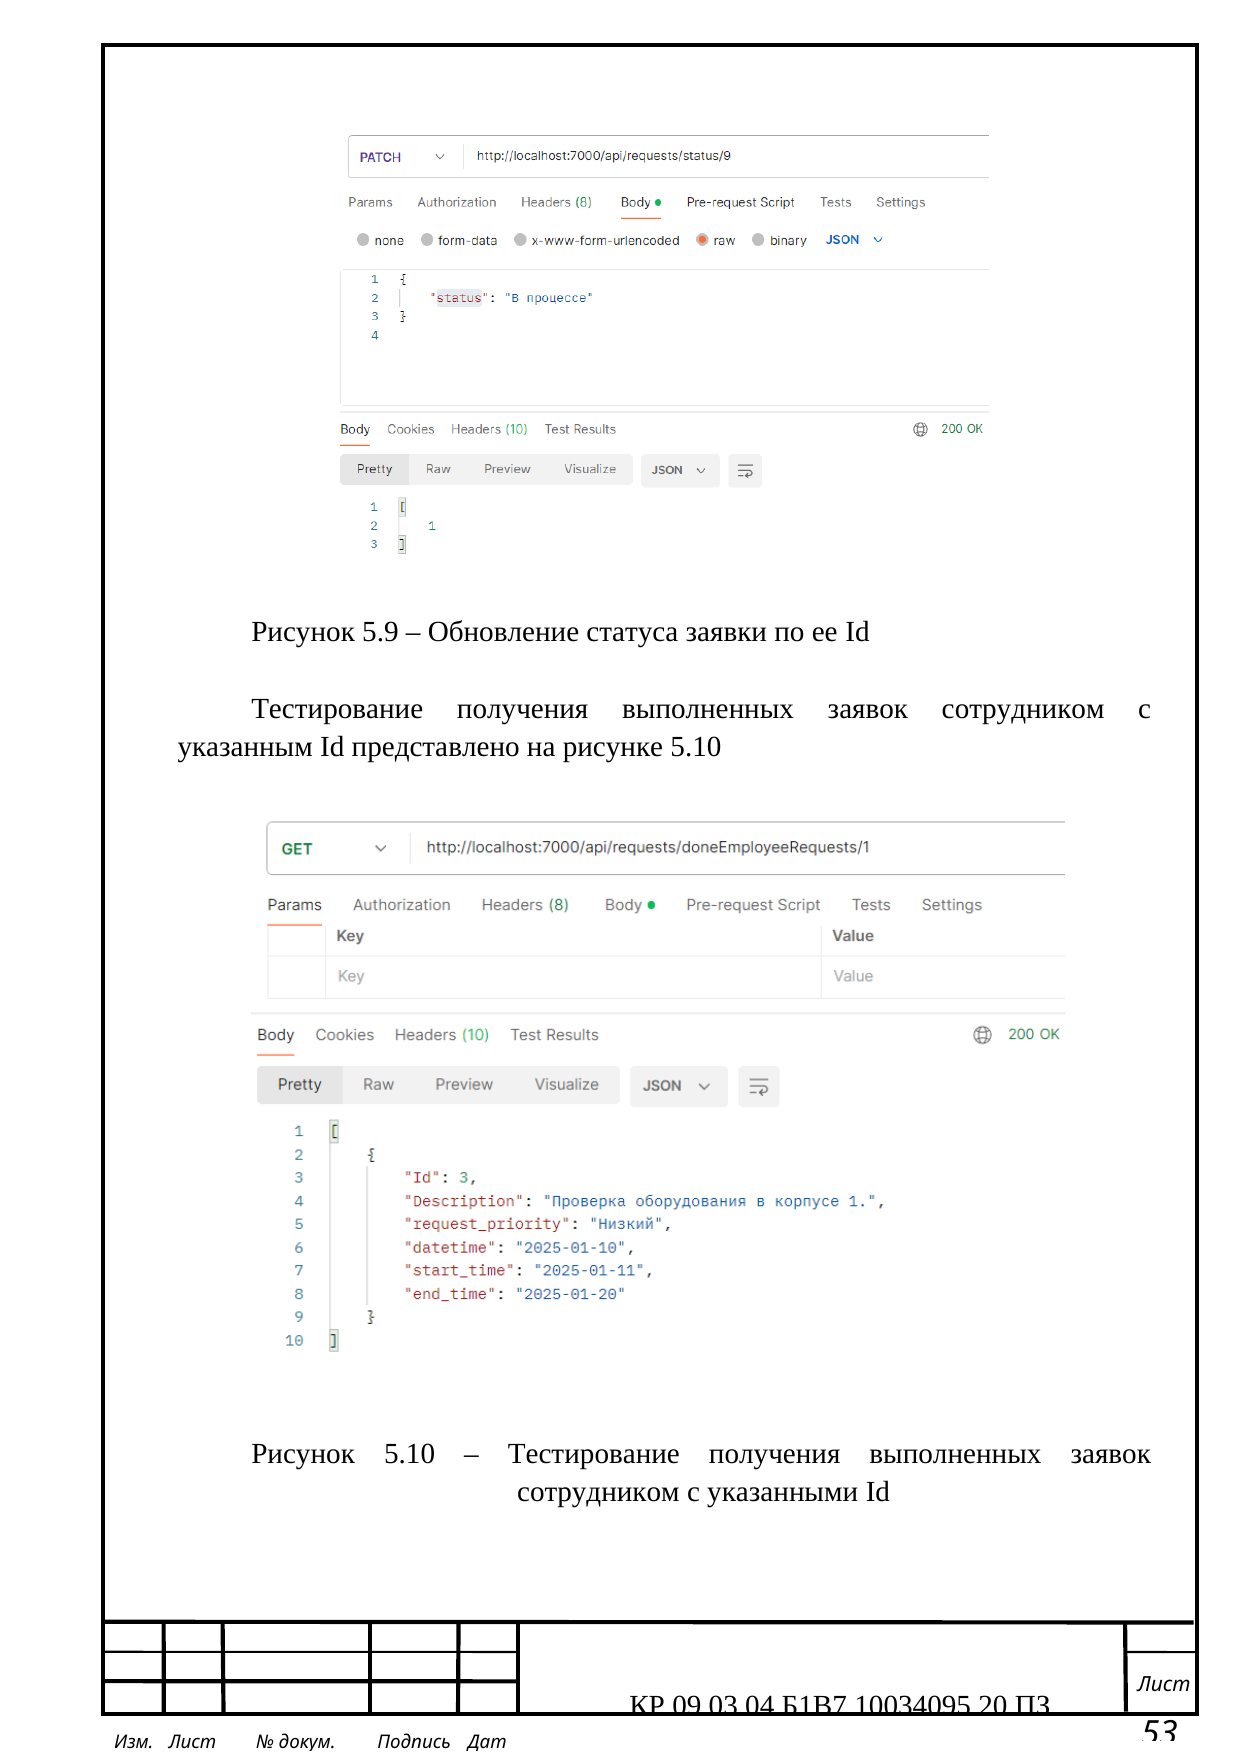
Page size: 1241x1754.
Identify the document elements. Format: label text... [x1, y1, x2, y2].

picture [251, 806, 1065, 1393]
picture [339, 118, 989, 571]
text Тестирование получения выполненных заявок сотрудником с указанным Id представлено на рисунке 5.10 [177, 691, 1152, 763]
text Рисунок 5.9 – Обновление статуса заявки по ее Id [177, 614, 1152, 647]
text Рисунок 5.10 – Тестирование получения выполненных заявок сотрудником с указанными Id [251, 1436, 1152, 1508]
